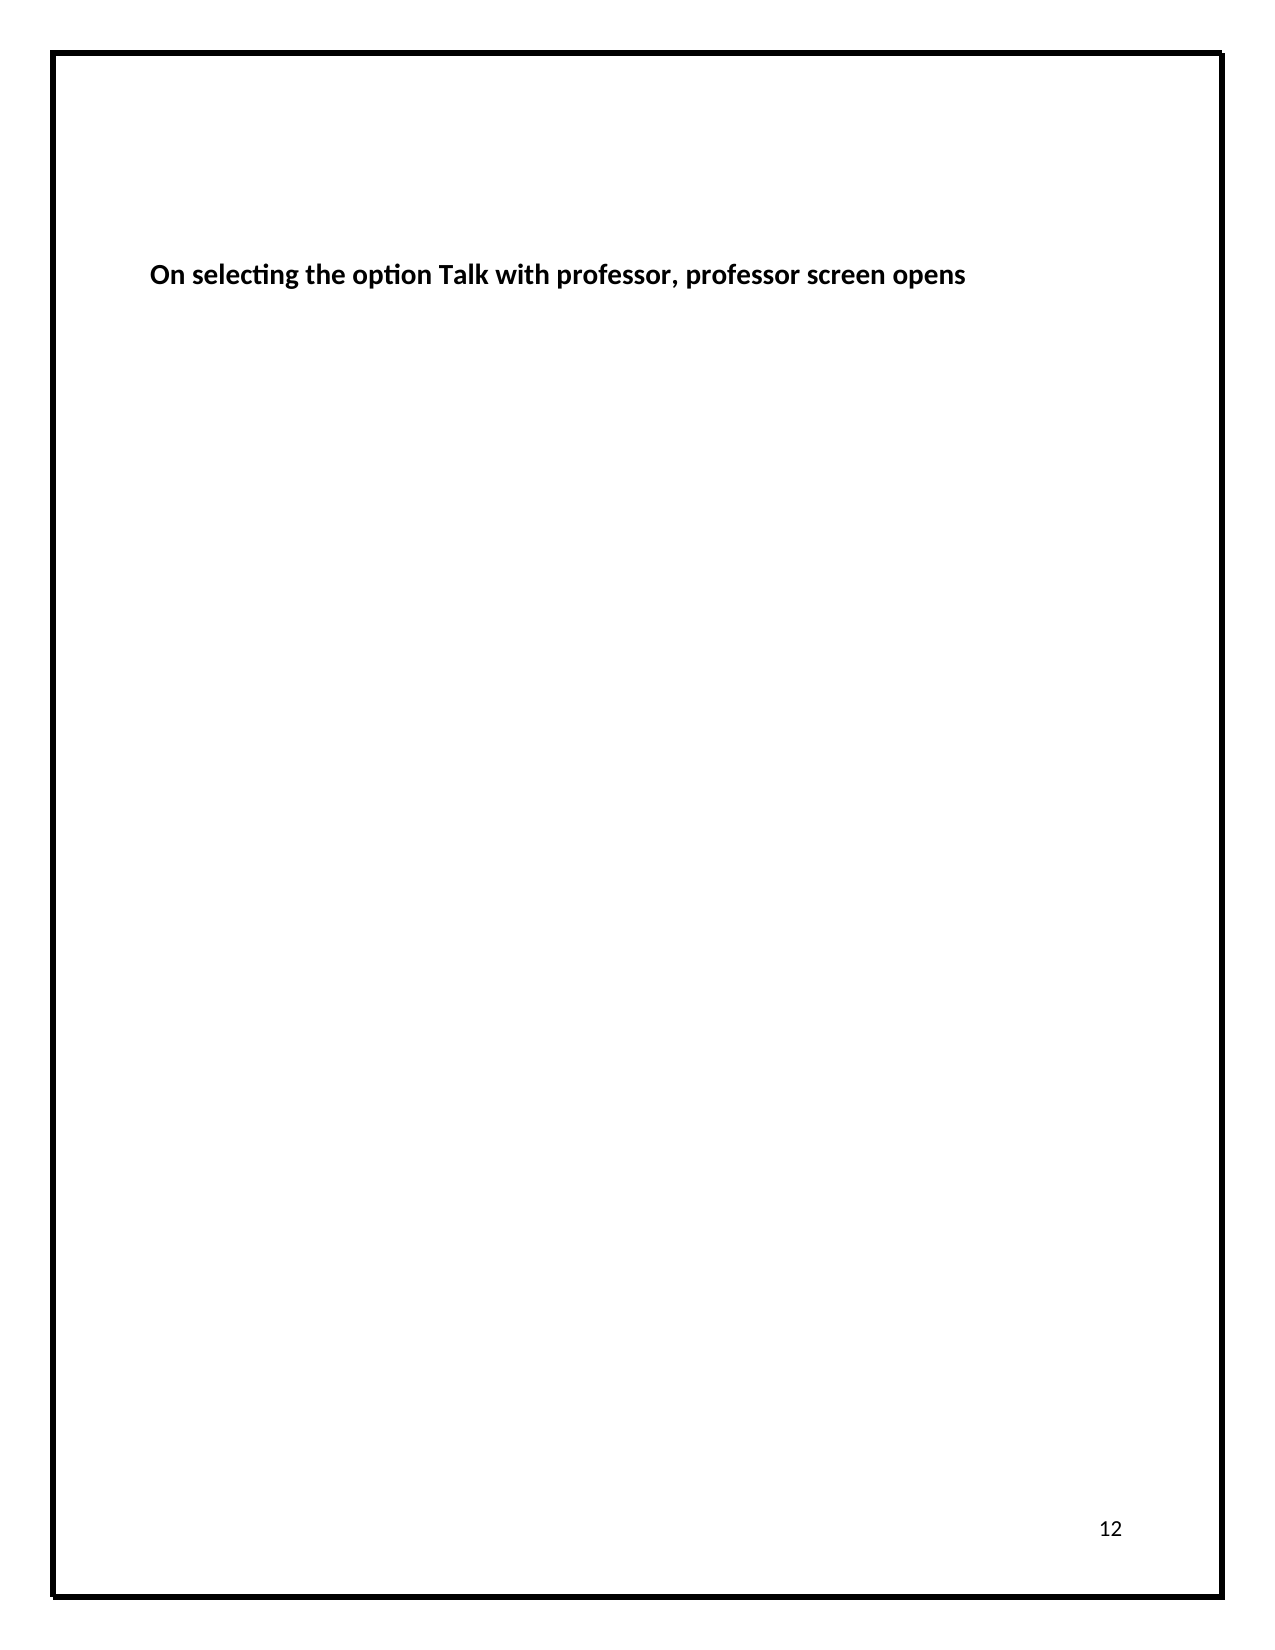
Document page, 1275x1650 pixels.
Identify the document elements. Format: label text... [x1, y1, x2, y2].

text On selecting the option Talk with professor, professor screen opens [150, 256, 1122, 291]
